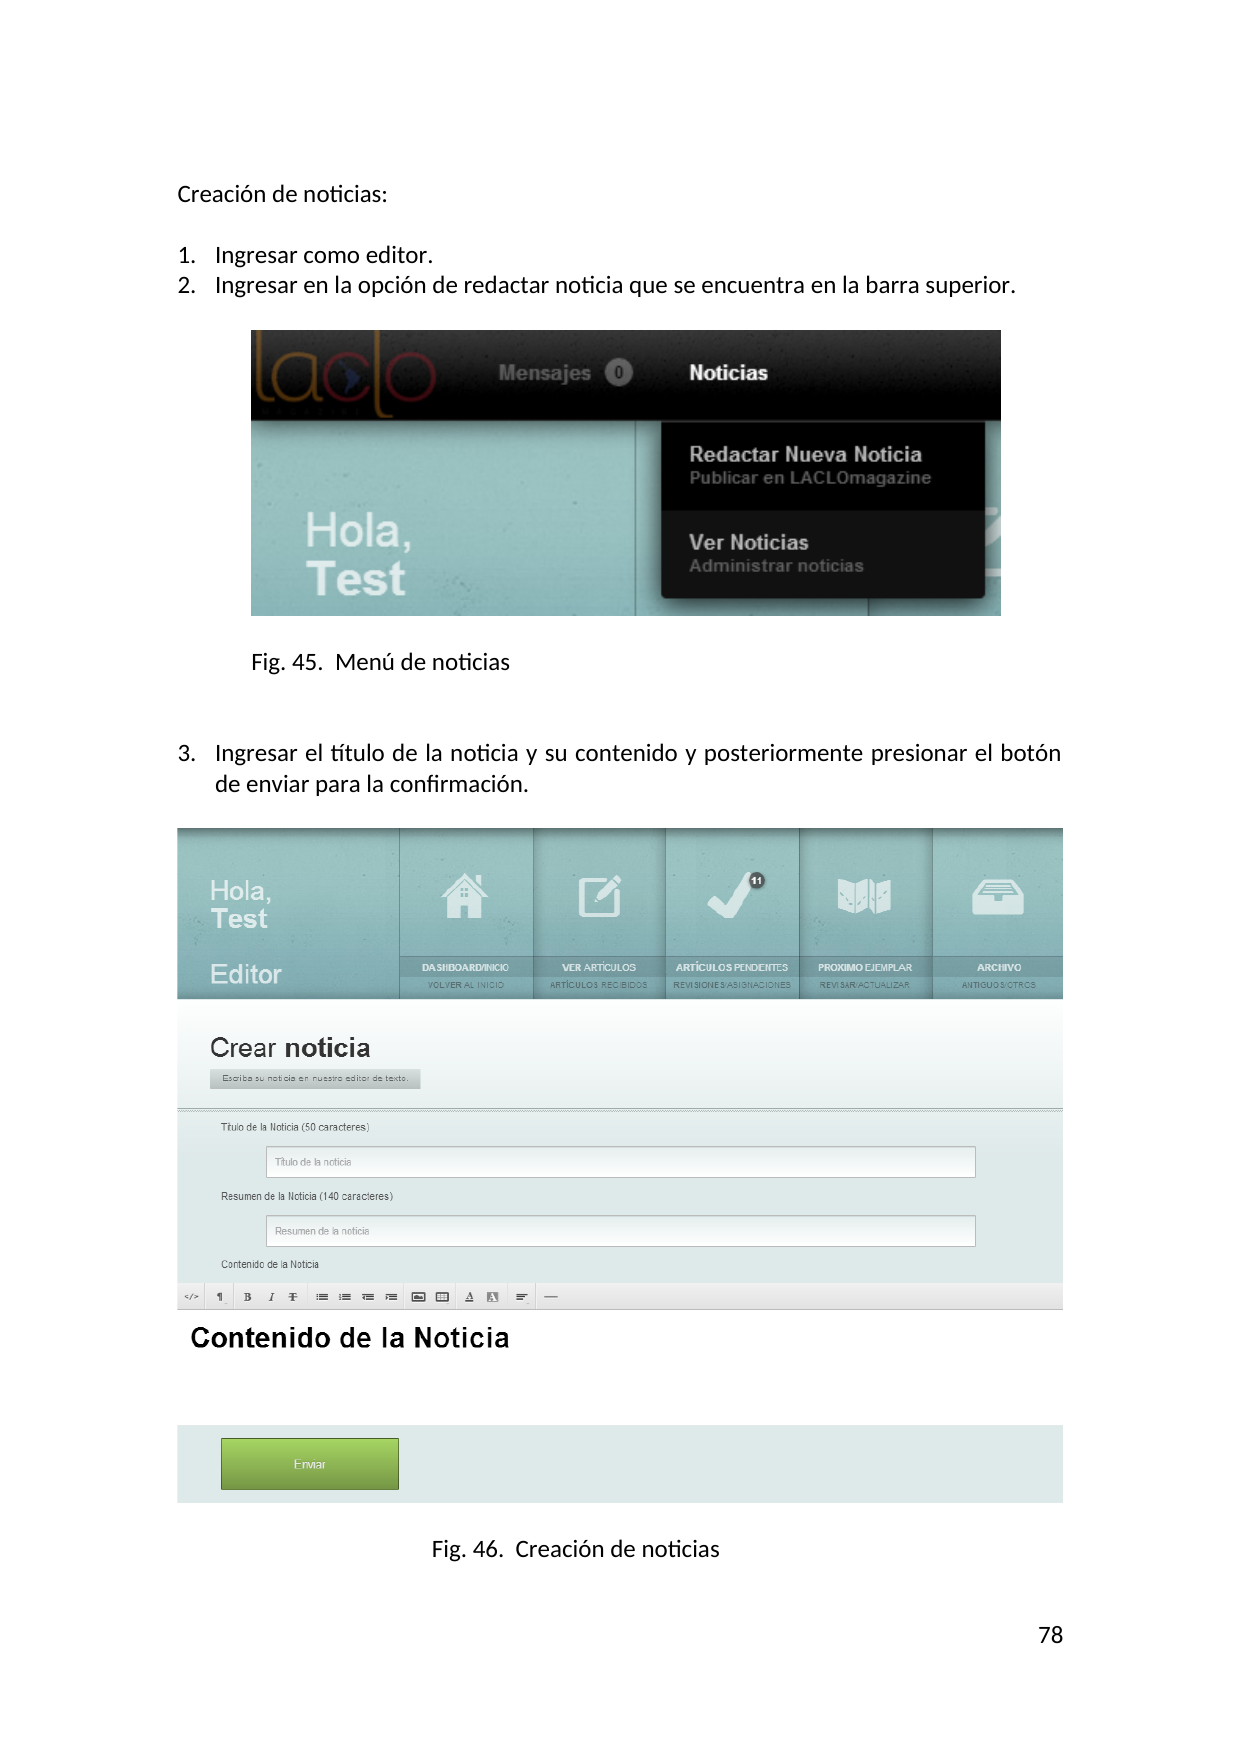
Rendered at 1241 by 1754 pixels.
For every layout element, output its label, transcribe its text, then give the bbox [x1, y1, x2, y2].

list Ingresar como editor. [177, 239, 1063, 270]
picture [177, 828, 1063, 1503]
text Fig. 45. Menú de noticias [251, 646, 1063, 676]
text Creación de noticias: [177, 178, 1063, 209]
list Ingresar en la opción de redactar noticia que se encuentra en la barra superior. [177, 270, 1063, 300]
list Ingresar el título de la noticia y su contenido y posteriormente presionar el botón de enviar para la confirmación. [177, 737, 1063, 798]
text Fig. 46. Creación de noticias [177, 1533, 1063, 1563]
picture [251, 330, 1001, 616]
